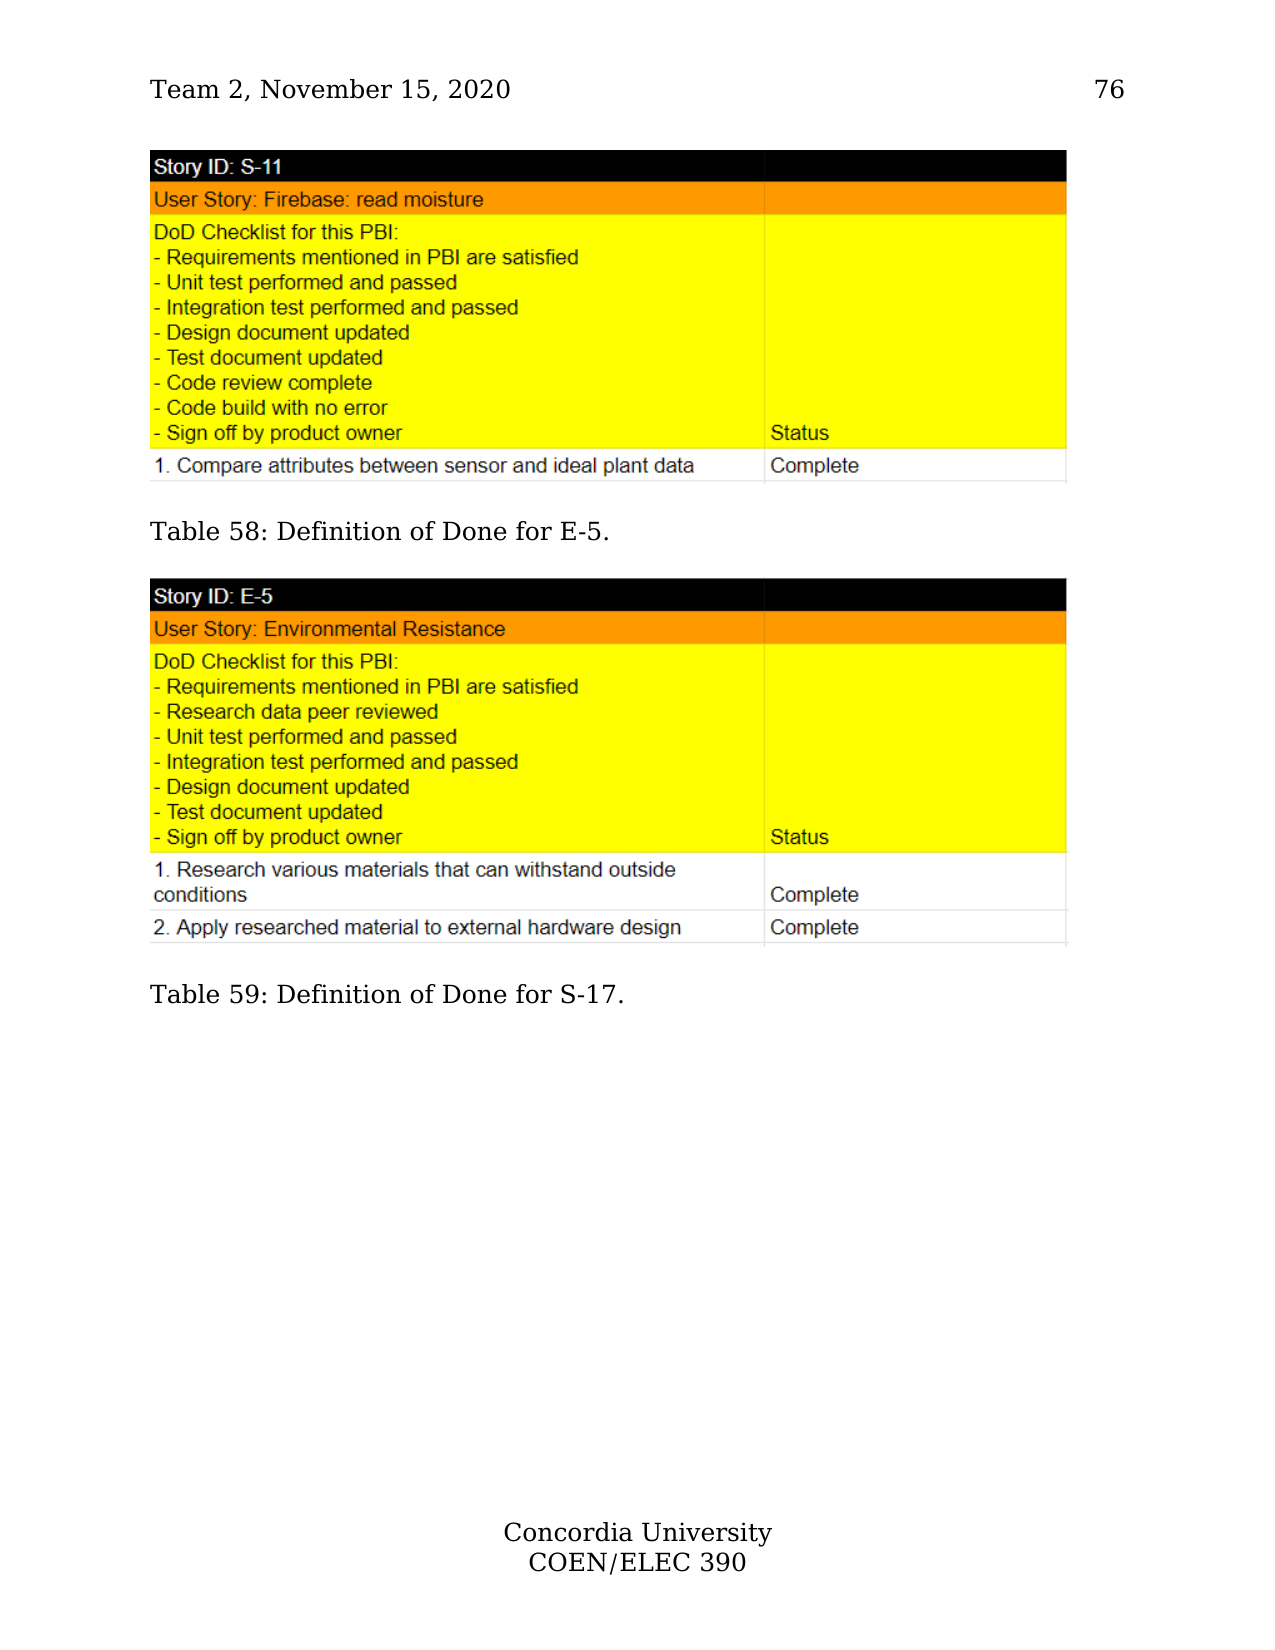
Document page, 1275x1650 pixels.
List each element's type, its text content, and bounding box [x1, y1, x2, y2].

picture [150, 577, 1069, 947]
text Table 59: Definition of Done for S-17. [150, 979, 1125, 1009]
picture [150, 150, 1068, 484]
text Table 58: Definition of Done for E-5. [150, 515, 1125, 545]
